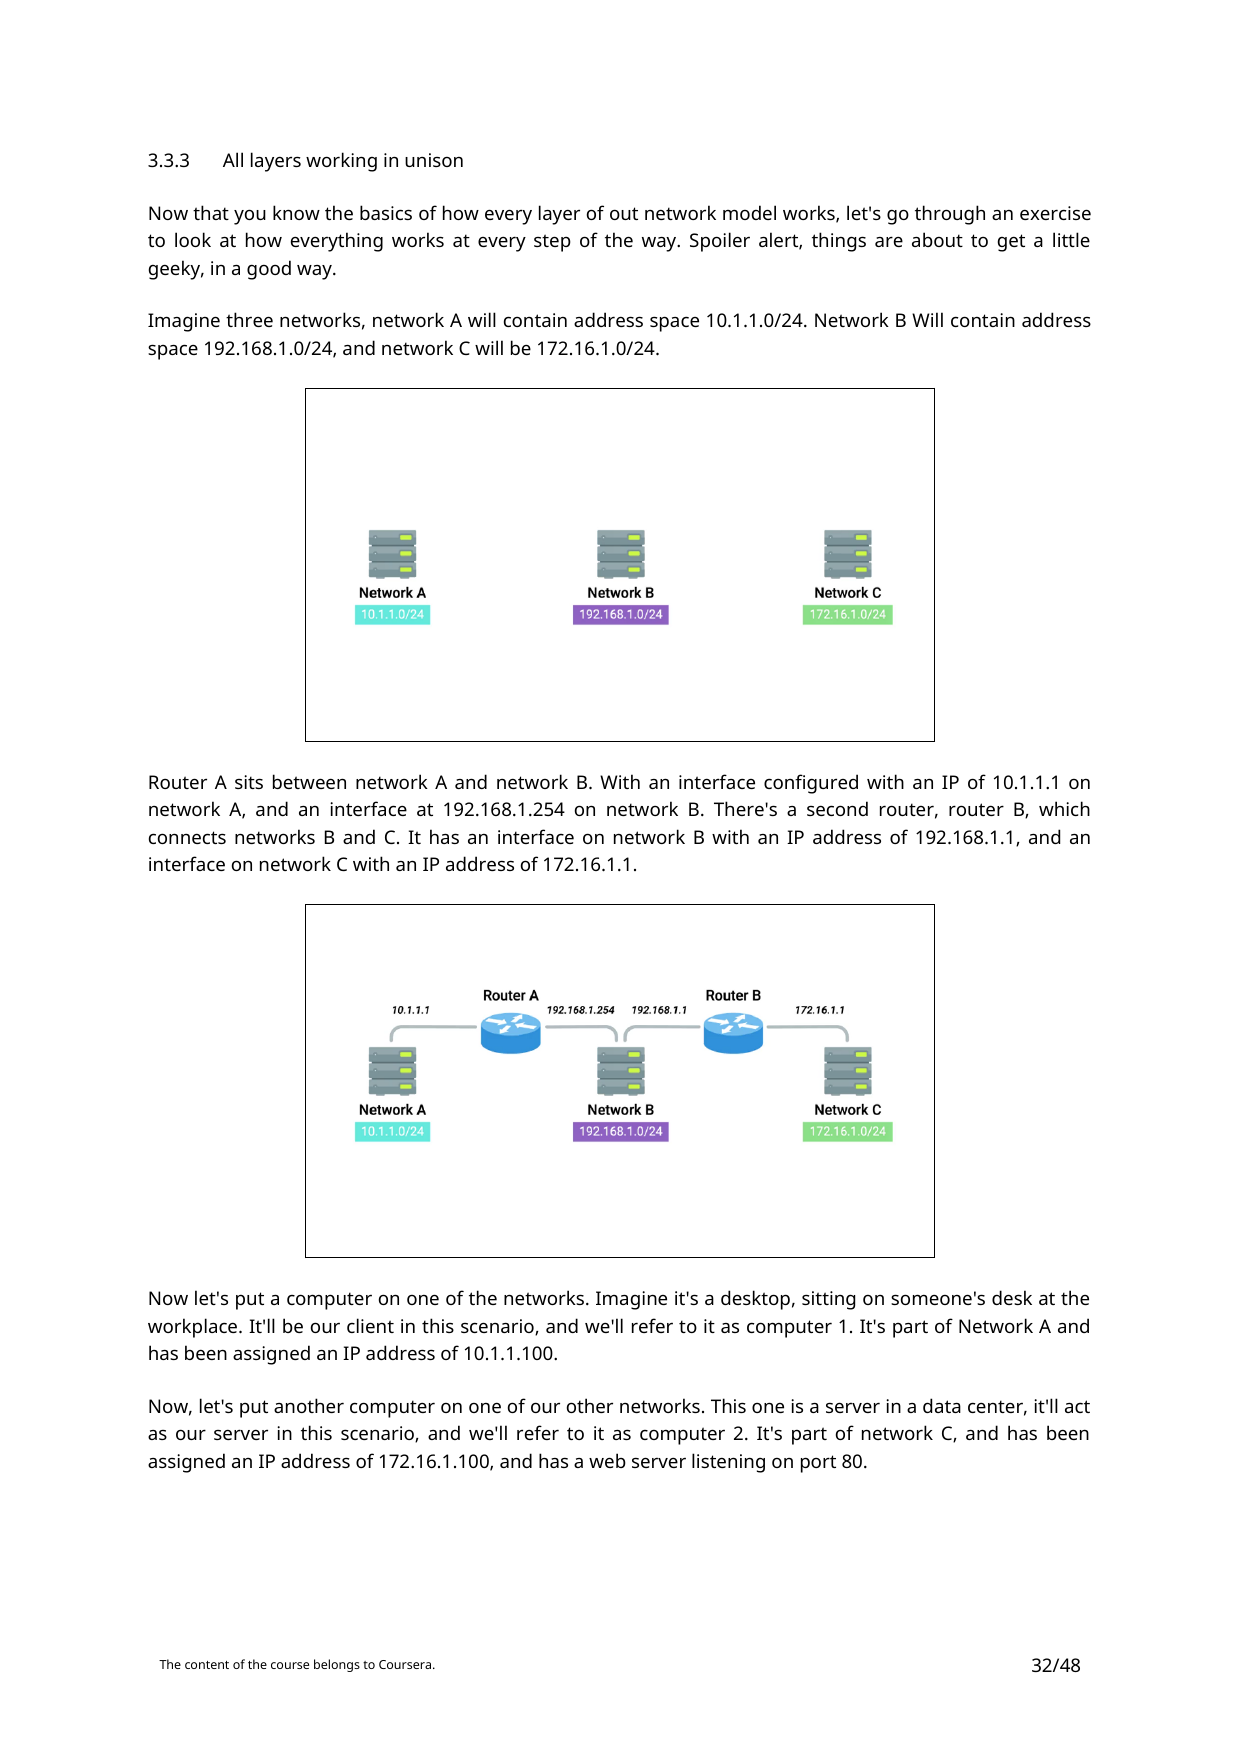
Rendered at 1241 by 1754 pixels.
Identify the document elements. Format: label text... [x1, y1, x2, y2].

text Now let's put a computer on one of the networks. Imagine it's a desktop, sitting on someone's desk at the workplace. It'll be our client in this scenario, and we'll refer to it as computer 1. It's part of Network A and has been assigned an IP address of 10.1.1.100. [148, 1286, 1093, 1366]
text Now that you know the basics of how every layer of out network model works, let's go through an exercise to look at how everything works at every step of the way. Spoiler alert, things are about to get a little geeky, in a good way. [148, 200, 1093, 281]
picture [306, 389, 934, 741]
text Router A sits between network A and network B. With an interface configured with an IP of 10.1.1.1 on network A, and an interface at 192.168.1.254 on network B. There's a second router, router B, which connects networks B and C. It has an interface on network B with an IP address of 192.168.1.1, and an interface on network C with an IP address of 172.16.1.1. [148, 769, 1093, 877]
text Imagine three networks, network A will contain address space 10.1.1.0/24. Network B Will contain address space 192.168.1.0/24, and network C will be 172.16.1.0/24. [148, 308, 1093, 361]
subtitle All layers working in unison [148, 148, 1093, 173]
picture [306, 905, 934, 1257]
text Now, let's put another computer on one of our other networks. This one is a server in a data center, it'll act as our server in this scenario, and we'll refer to it as computer 2. It's part of network C, and has been assigned an IP address of 172.16.1.100, and has a web server listening on port 80. [148, 1393, 1093, 1473]
